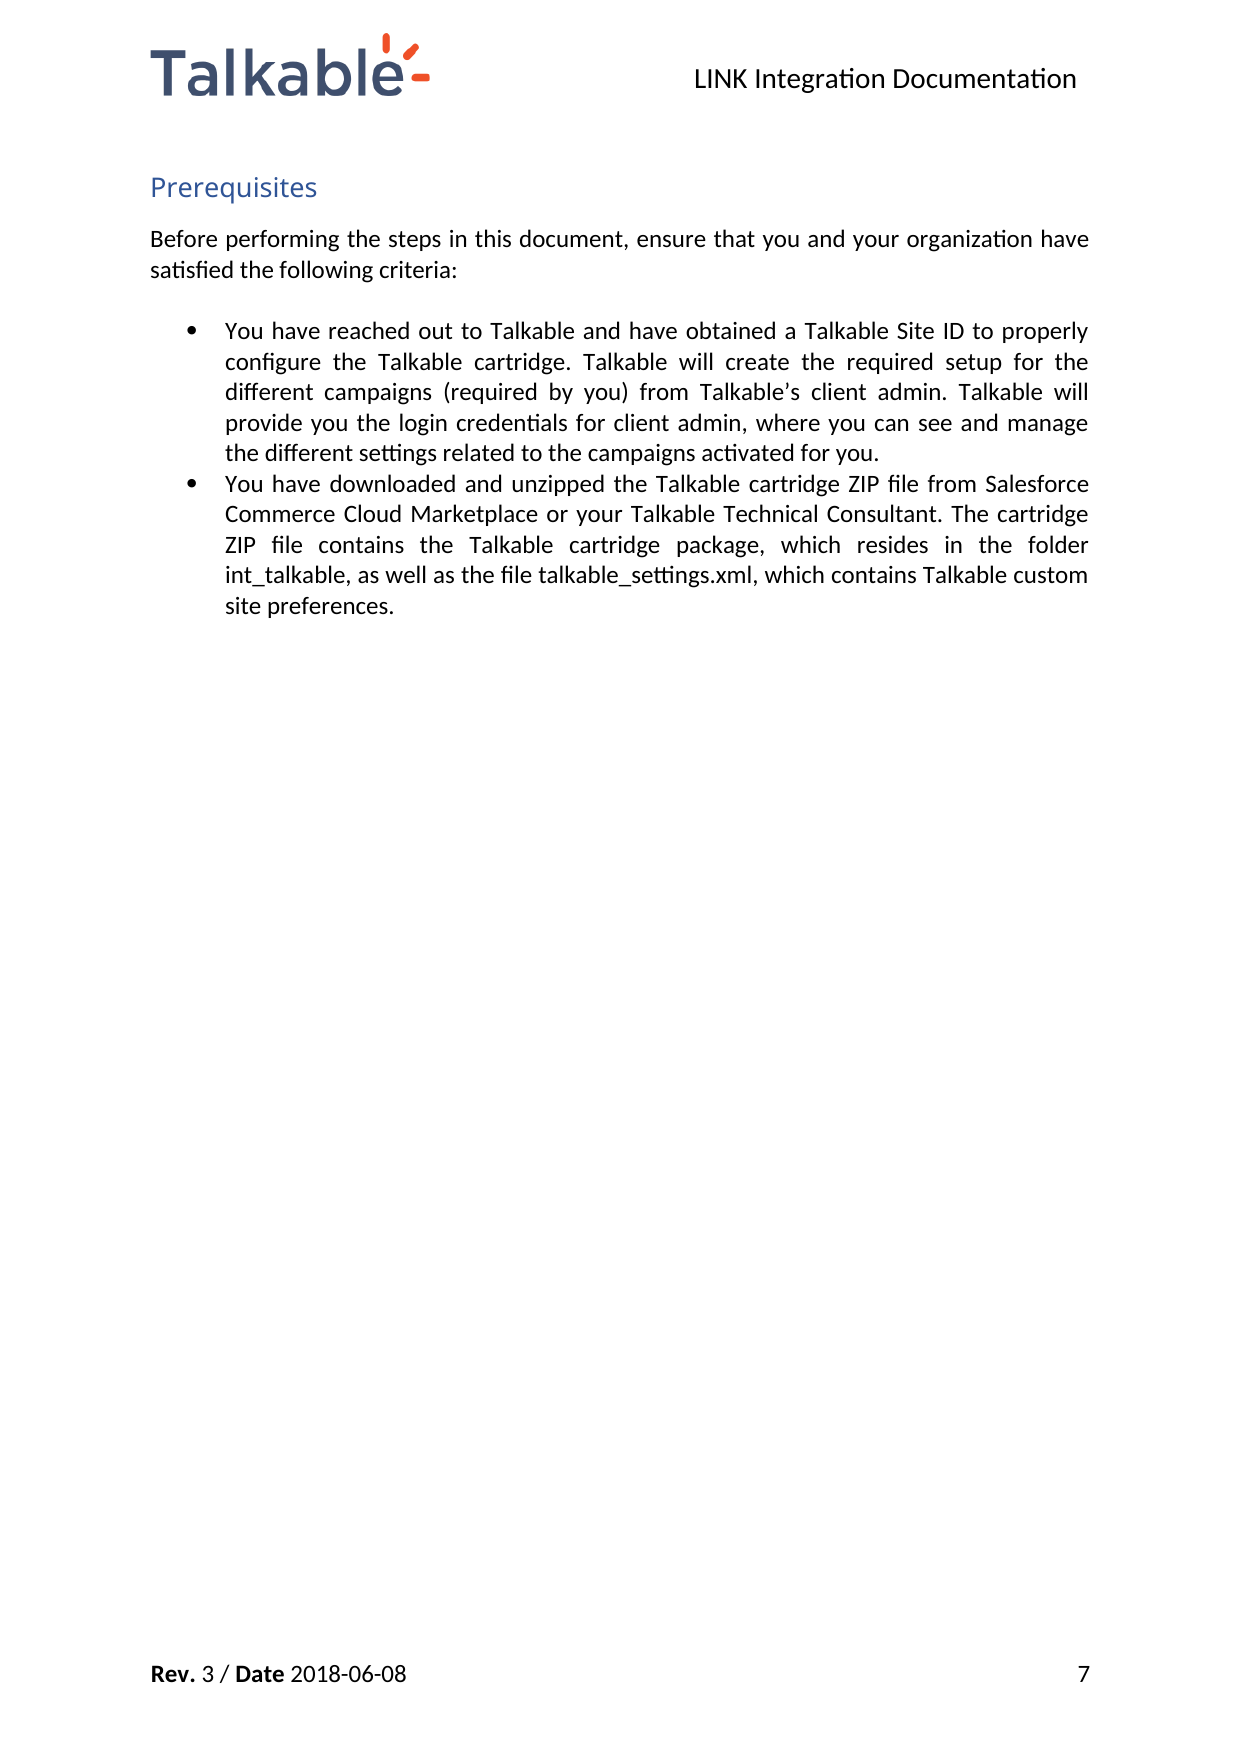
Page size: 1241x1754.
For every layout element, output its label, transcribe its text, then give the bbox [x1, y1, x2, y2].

picture [150, 33, 430, 96]
text Before performing the steps in this document, ensure that you and your organization have satisfied the following criteria: [150, 224, 1090, 285]
list You have reached out to Talkable and have obtained a Talkable Site ID to properly configure the Talkable cartridge. Talkable will create the required setup for the different campaigns (required by you) from Talkable’s client admin. Talkable will provide you the login credentials for client admin, where you can see and manage the different settings related to the campaigns activated for you. [187, 315, 1090, 468]
list You have downloaded and unzipped the Talkable cartridge ZIP file from Salesforce Commerce Cloud Marketplace or your Talkable Technical Consultant. The cartridge ZIP file contains the Talkable cartridge package, which resides in the folder int_talkable, as well as the file talkable_settings.xml, which contains Talkable custom site preferences. [187, 468, 1090, 620]
text Prerequisites [150, 168, 1090, 205]
